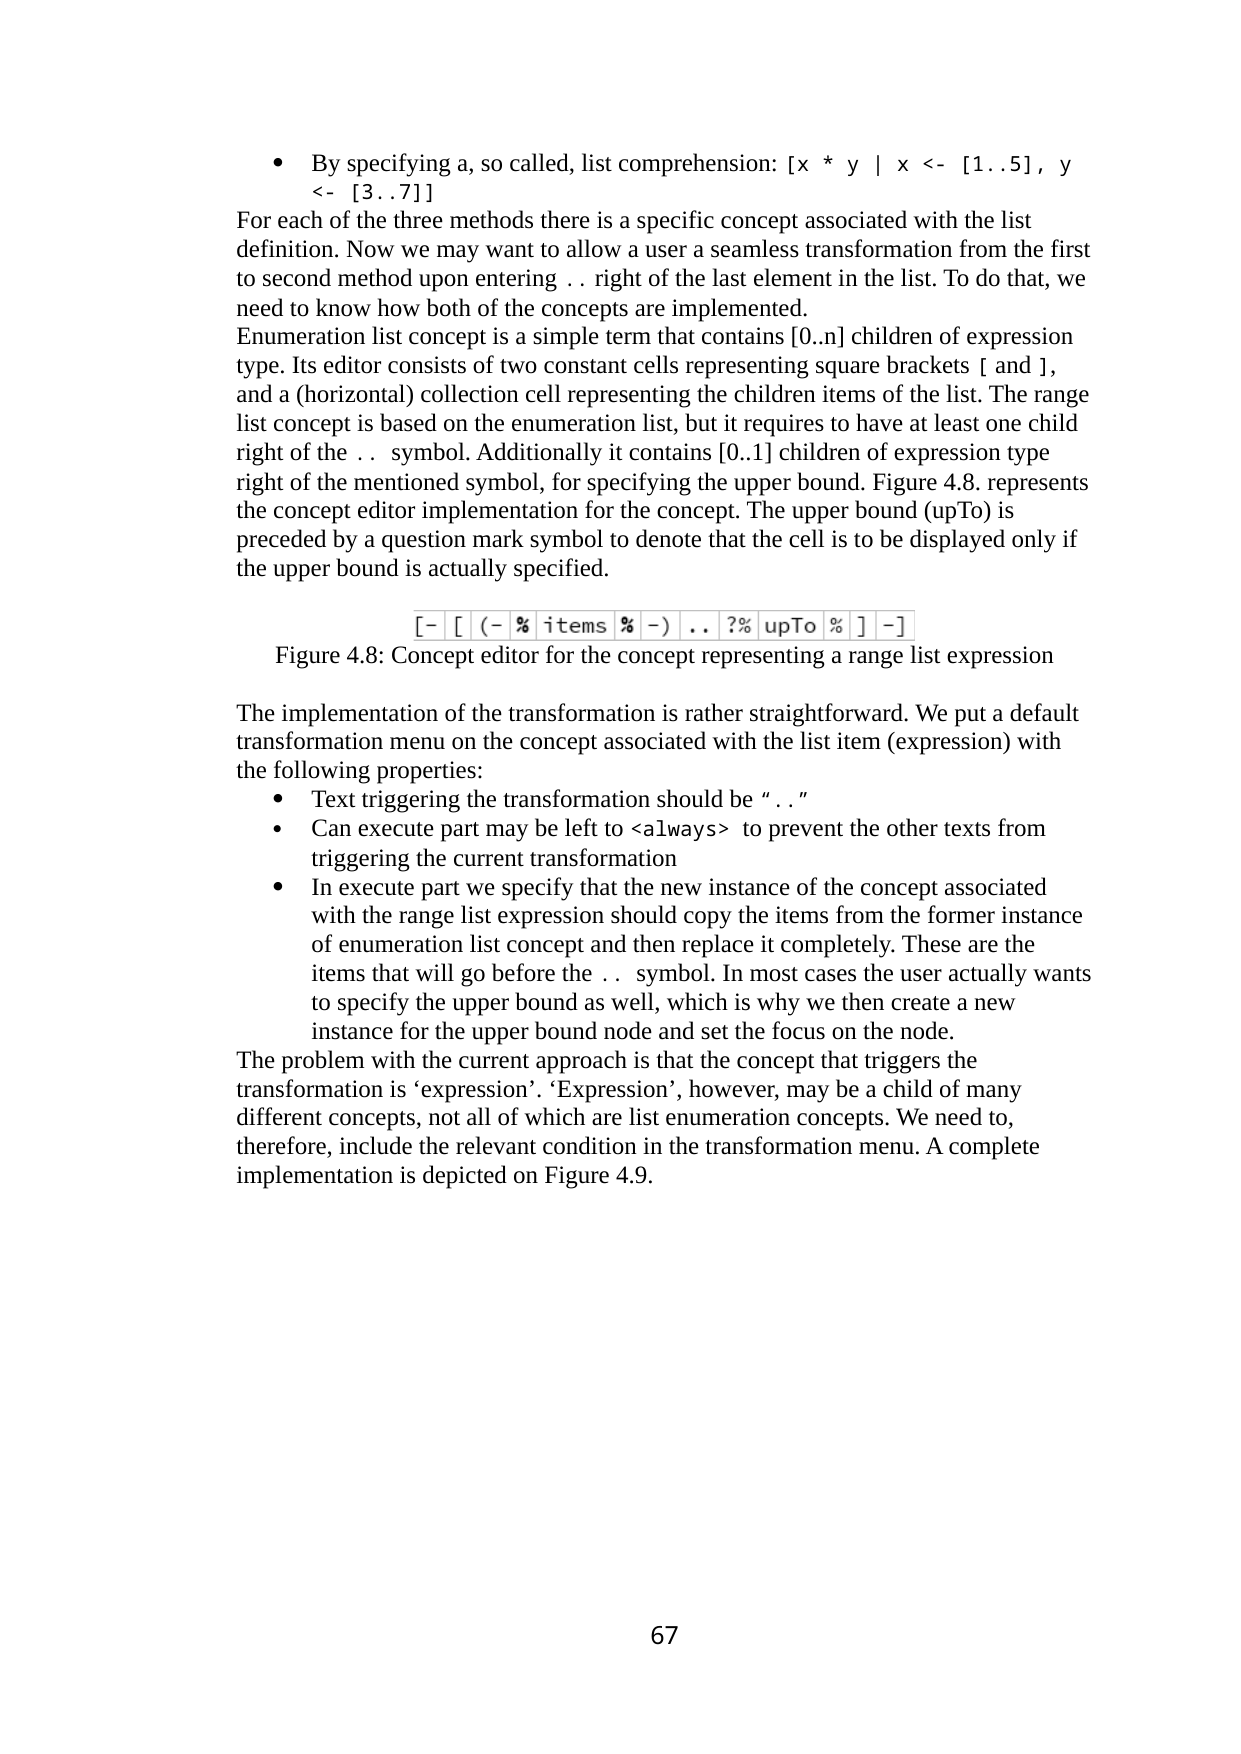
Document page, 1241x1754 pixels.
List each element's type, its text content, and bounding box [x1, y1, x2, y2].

text Enumeration list concept is a simple term that contains [0..n] children of expression type. Its editor consists of two constant cells representing square brackets [ and ], and a (horizontal) collection cell representing the children items of the list. The range list concept is based on the enumeration list, but it requires to have at least one child right of the .. symbol. Additionally it contains [0..1] children of expression type right of the mentioned symbol, for specifying the upper bound. Figure 4.8. represents the concept editor implementation for the concept. The upper bound (upTo) is preceded by a question mark symbol to denote that the cell is to be displayed only if the upper bound is actually specified. [236, 321, 1092, 582]
list Text triggering the transformation should be “..” [274, 784, 1092, 813]
list By specifying a, so called, list comprehension: [x * y | x <- [1..5], y <- [3..7]] [274, 148, 1092, 206]
text The implementation of the transformation is rather straightforward. We put a default transformation menu on the concept associated with the list item (expression) with the following properties: [236, 698, 1092, 784]
text The problem with the current approach is that the concept that triggers the transformation is ‘expression’. ‘Expression’, however, may be a child of many different concepts, not all of which are list enumeration concepts. We need to, therefore, include the relevant condition in the transformation menu. A complete implementation is depicted on Figure 4.9. [236, 1045, 1092, 1189]
text For each of the three methods there is a specific concept associated with the list definition. Now we may want to allow a user a seamless transformation from the first to second method upon entering .. right of the last element in the list. To do that, we need to know how both of the concepts are implemented. [236, 206, 1092, 321]
list In execute part we specify that the new instance of the concept associated with the range list expression should copy the items from the former instance of enumeration list concept and then replace it completely. These are the items that will go before the .. symbol. In most cases the user actually wants to specify the upper bound as well, which is why we then create a new instance for the upper bound node and set the focus on the node. [274, 872, 1092, 1045]
list Can execute part may be left to <always> to prevent the other texts from triggering the current transformation [274, 813, 1092, 872]
text Figure 4.8: Concept editor for the concept representing a range list expression [236, 640, 1092, 669]
picture [413, 610, 915, 641]
